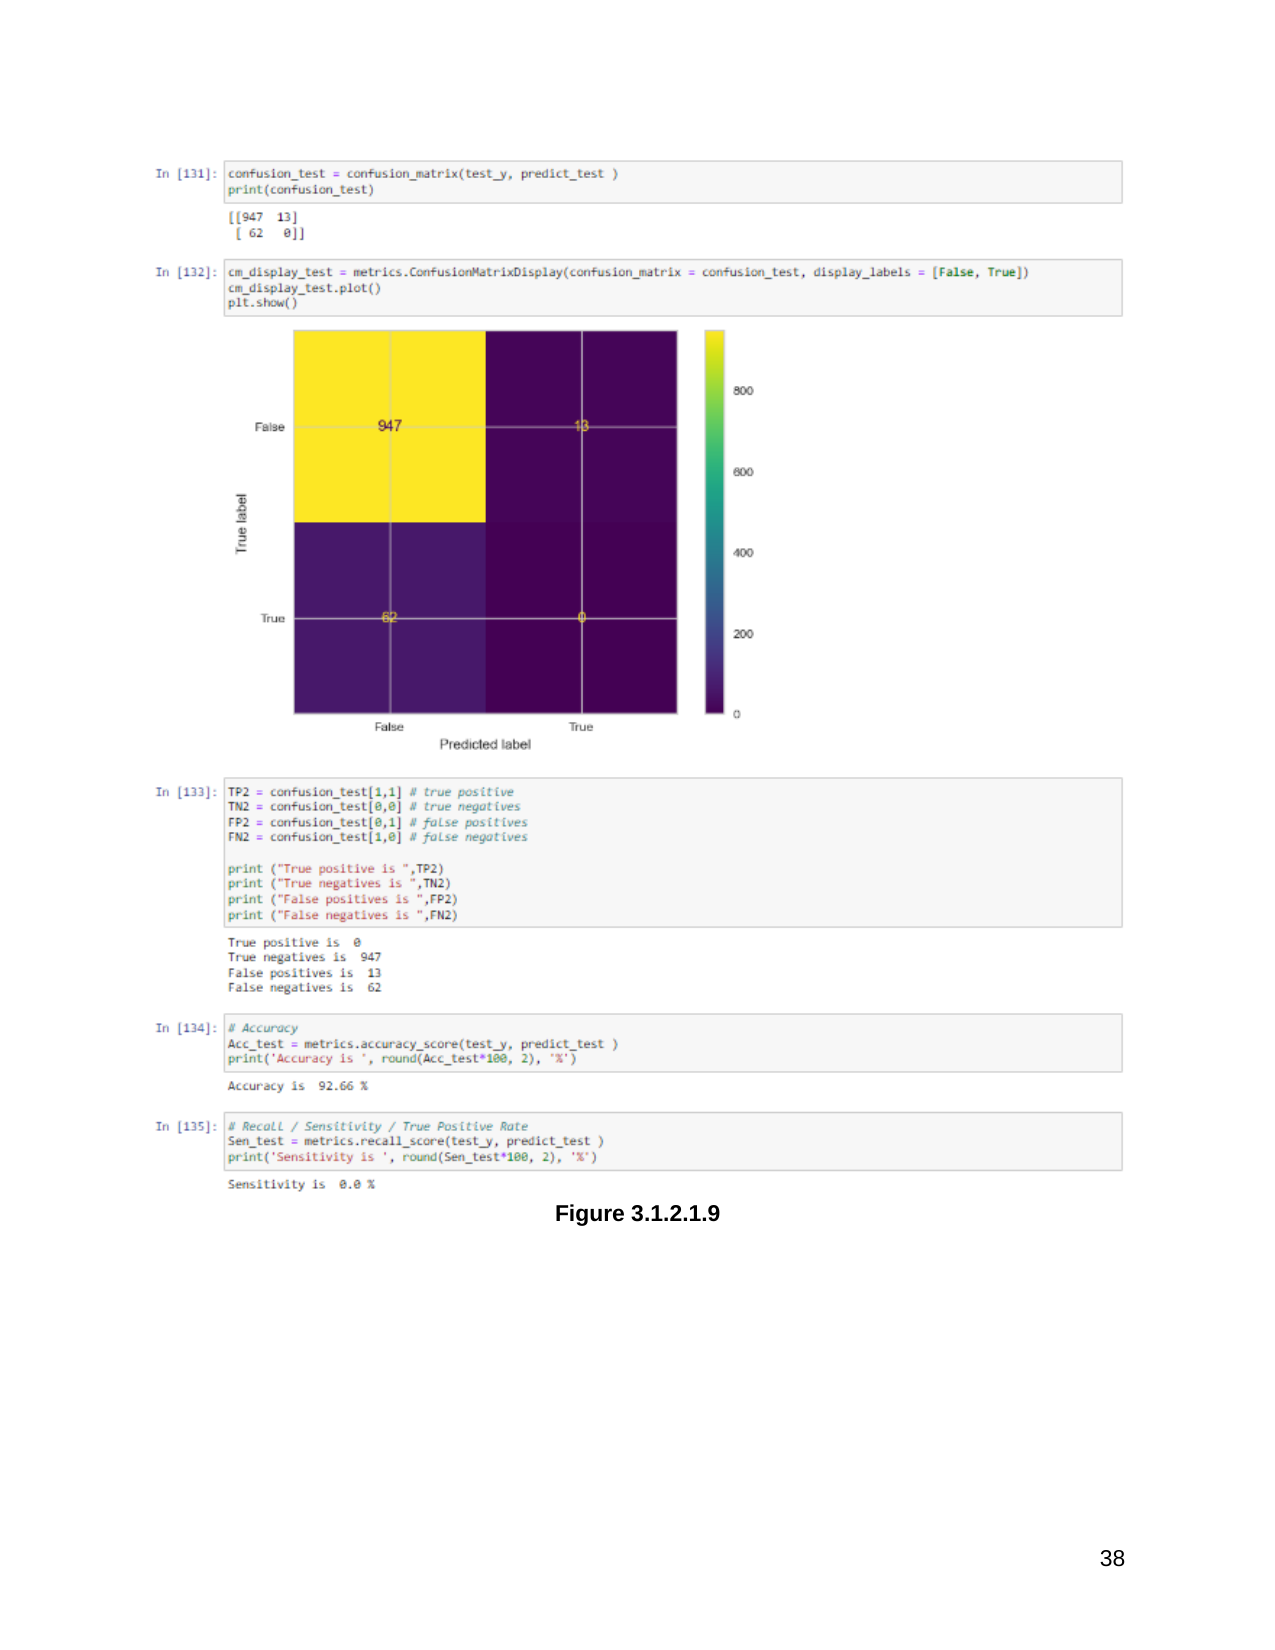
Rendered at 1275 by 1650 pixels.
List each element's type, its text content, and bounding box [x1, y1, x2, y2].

text Figure 3.1.2.1.9 [150, 1200, 1125, 1226]
picture [150, 150, 1125, 1196]
